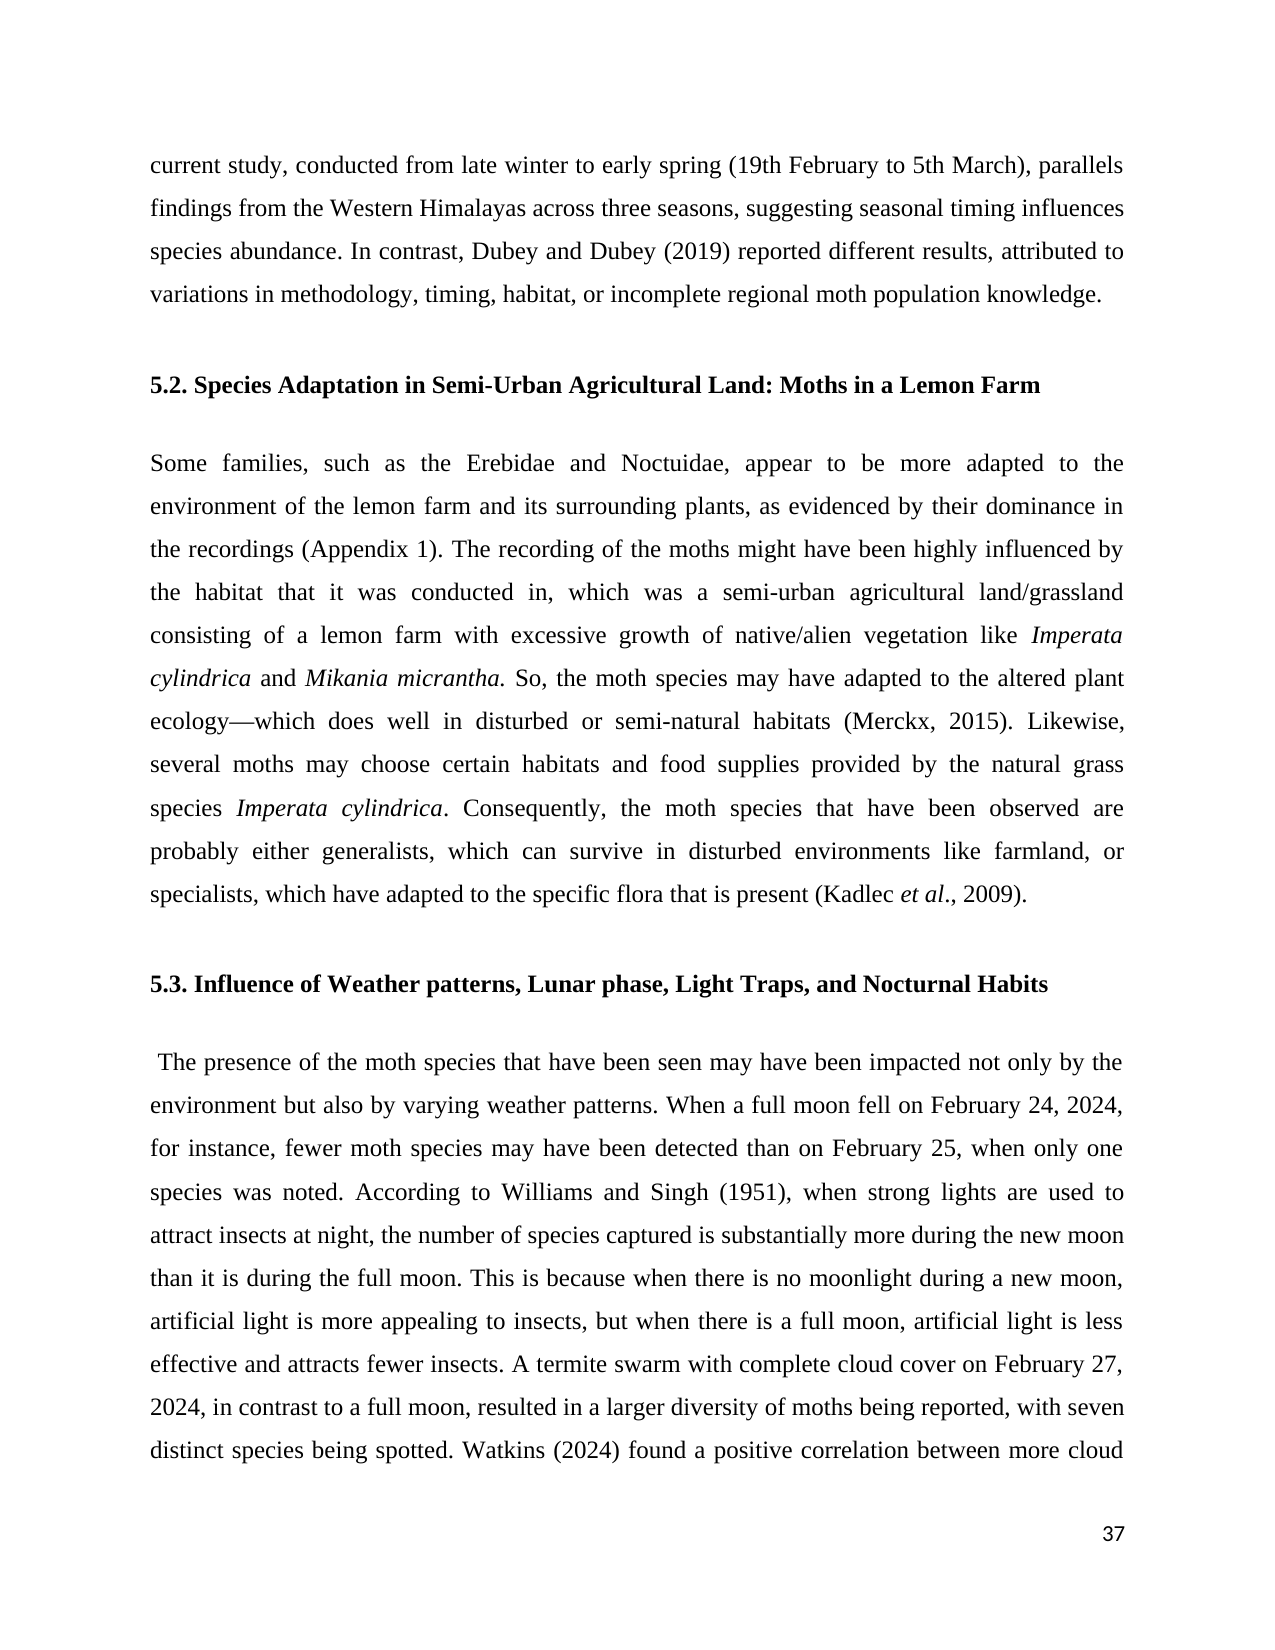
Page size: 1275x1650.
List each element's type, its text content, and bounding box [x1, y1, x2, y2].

subtitle 5.2. Species Adaptation in Semi-Urban Agricultural Land: Moths in a Lemon Farm [150, 370, 1125, 398]
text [150, 150, 1125, 308]
text Some families, such as the Erebidae and Noctuidae, appear to be more adapted to the environment of the lemon farm and its surrounding plants, as evidenced by their dominance in the recordings (Appendix 1). The recording of the moths might have been highly influenced by the habitat that it was conducted in, which was a semi-urban agricultural land/grassland consisting of a lemon farm with excessive growth of native/alien vegetation like Imperata cylindrica and Mikania micrantha. So, the moth species may have adapted to the altered plant ecology—which does well in disturbed or semi-natural habitats (Merckx, 2015). Likewise, several moths may choose certain habitats and food supplies provided by the natural grass species Imperata cylindrica. Consequently, the moth species that have been observed are probably either generalists, which can survive in disturbed environments like farmland, or specialists, which have adapted to the specific flora that is present (Kadlec et al., 2009). [150, 692, 1125, 908]
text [150, 1047, 1125, 1464]
text Some families, such as the Erebidae and Noctuidae, appear to be more adapted to the environment of the lemon farm and its surrounding plants, as evidenced by their dominance in the recordings (Appendix 1). The recording of the moths might have been highly influenced by the habitat that it was conducted in, which was a semi-urban agricultural land/grassland consisting of a lemon farm with excessive growth of native/alien vegetation like Imperata cylindrica and Mikania micrantha. So, the moth species may have adapted to the altered plant ecology—which does well in disturbed or semi-natural habitats (Merckx, 2015). Likewise, several moths may choose certain habitats and food supplies provided by the natural grass species Imperata cylindrica. Consequently, the moth species that have been observed are probably either generalists, which can survive in disturbed environments like farmland, or specialists, which have adapted to the specific flora that is present (Kadlec et al., 2009). [150, 448, 1125, 577]
subtitle 5.3. Influence of Weather patterns, Lunar phase, Light Traps, and Nocturnal Habits [150, 969, 1125, 998]
